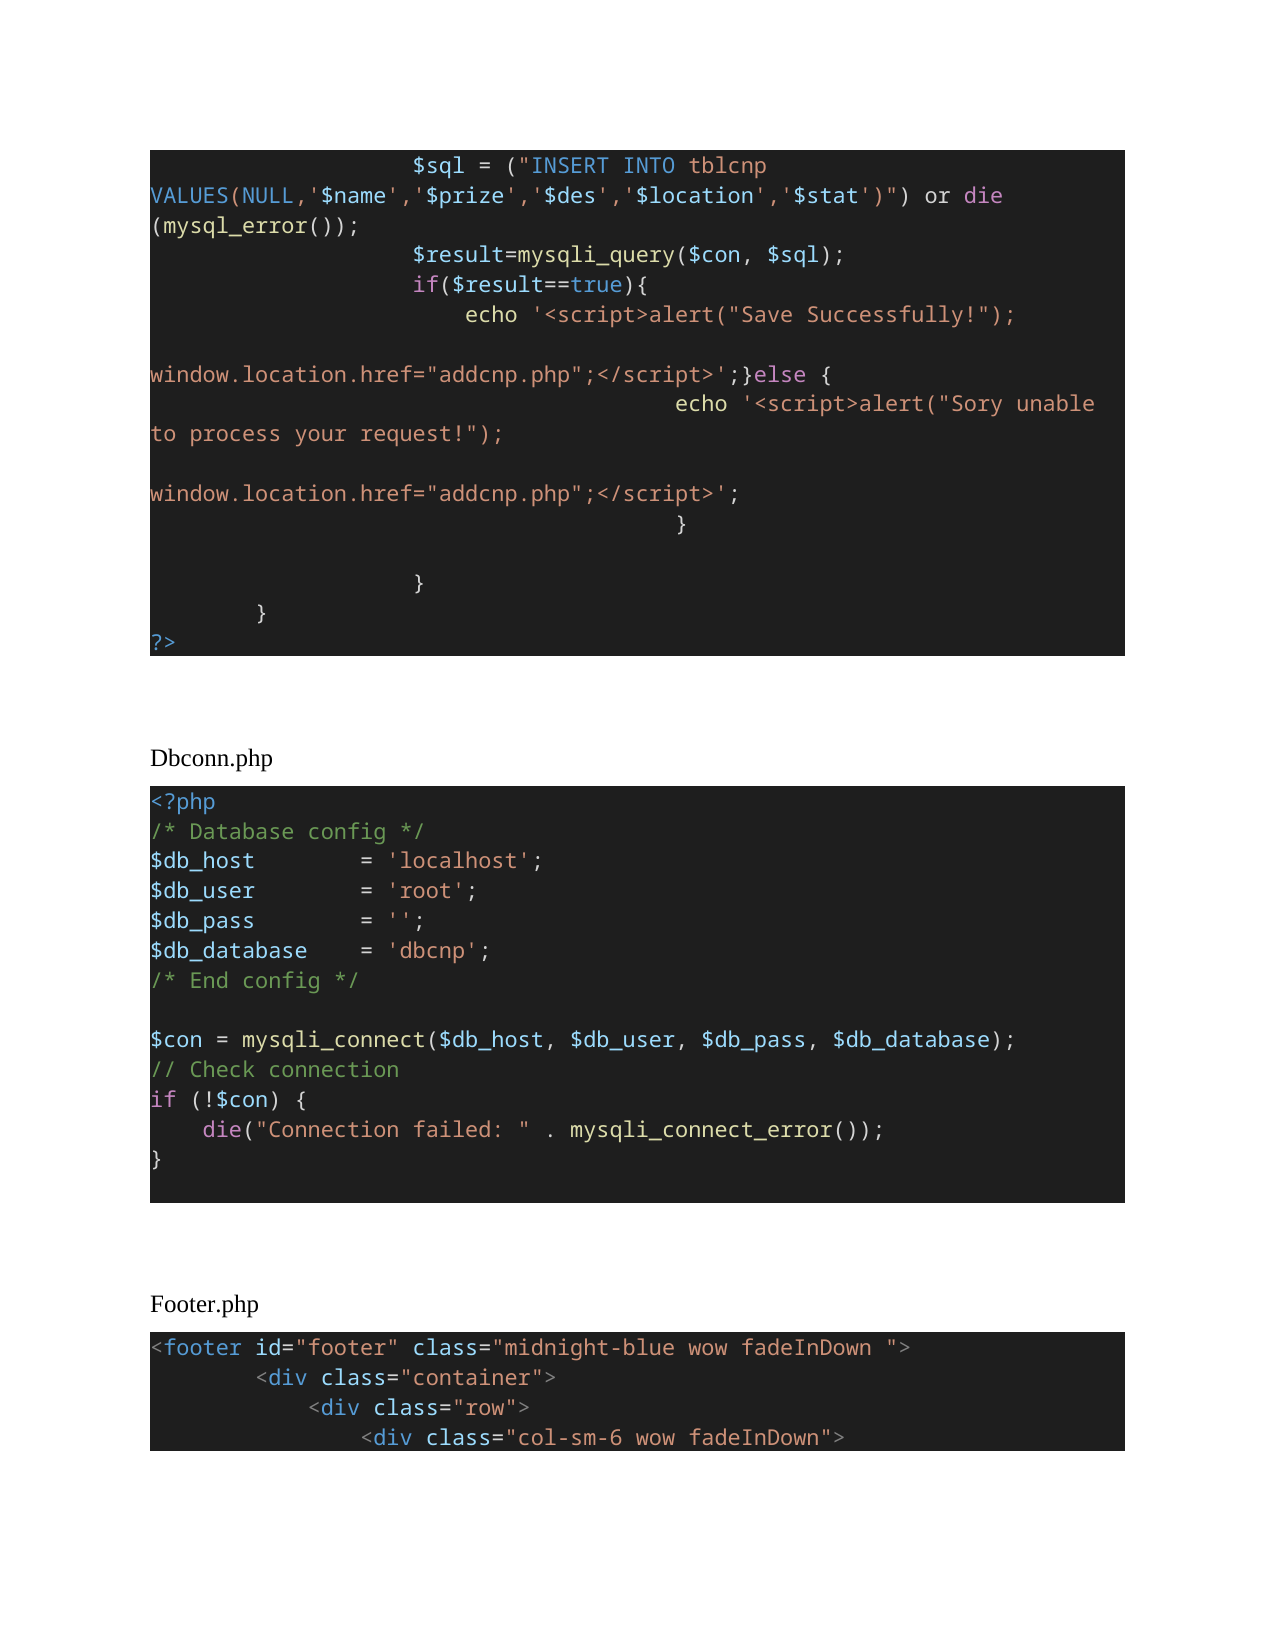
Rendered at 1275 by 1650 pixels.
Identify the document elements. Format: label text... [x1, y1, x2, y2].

text $sql = ("INSERT INTO tblcnp VALUES(NULL,'$name','$prize','$des','$location','$stat')") or die (mysql_error()); [150, 150, 1125, 239]
text /* Database config */ [150, 816, 1125, 845]
text <div class="container"> [150, 1362, 1125, 1392]
text } [150, 597, 1125, 627]
text <div class="row"> [150, 1392, 1125, 1422]
text $db_user = 'root'; [150, 875, 1125, 905]
text window.location.href="addcnp.php";</script>';}else { [150, 329, 1125, 388]
text die("Connection failed: " . mysqli_connect_error()); [150, 1113, 1125, 1143]
text // Check connection [150, 1054, 1125, 1084]
text $db_host = 'localhost'; [150, 845, 1125, 875]
text $con = mysqli_connect($db_host, $db_user, $db_pass, $db_database); [150, 1024, 1125, 1054]
text /* End config */ [150, 964, 1125, 994]
text if (!$con) { [150, 1084, 1125, 1113]
text $db_database = 'dbcnp'; [150, 935, 1125, 964]
text if($result==true){ [150, 269, 1125, 299]
text Dbconn.php [150, 743, 1125, 771]
text <footer id="footer" class="midnight-blue wow fadeInDown "> [150, 1332, 1125, 1362]
text } [150, 507, 1125, 537]
text ?> [150, 627, 1125, 656]
text } [150, 567, 1125, 597]
text $db_pass = ''; [150, 905, 1125, 935]
text window.location.href="addcnp.php";</script>'; [150, 448, 1125, 507]
text echo '<script>alert("Sory unable to process your request!"); [150, 388, 1125, 448]
text } [150, 1143, 1125, 1173]
text $result=mysqli_query($con, $sql); [150, 239, 1125, 269]
text echo '<script>alert("Save Successfully!"); [150, 299, 1125, 329]
text <?php [150, 786, 1125, 816]
text Footer.php [150, 1289, 1125, 1318]
text <div class="col-sm-6 wow fadeInDown"> [150, 1422, 1125, 1451]
